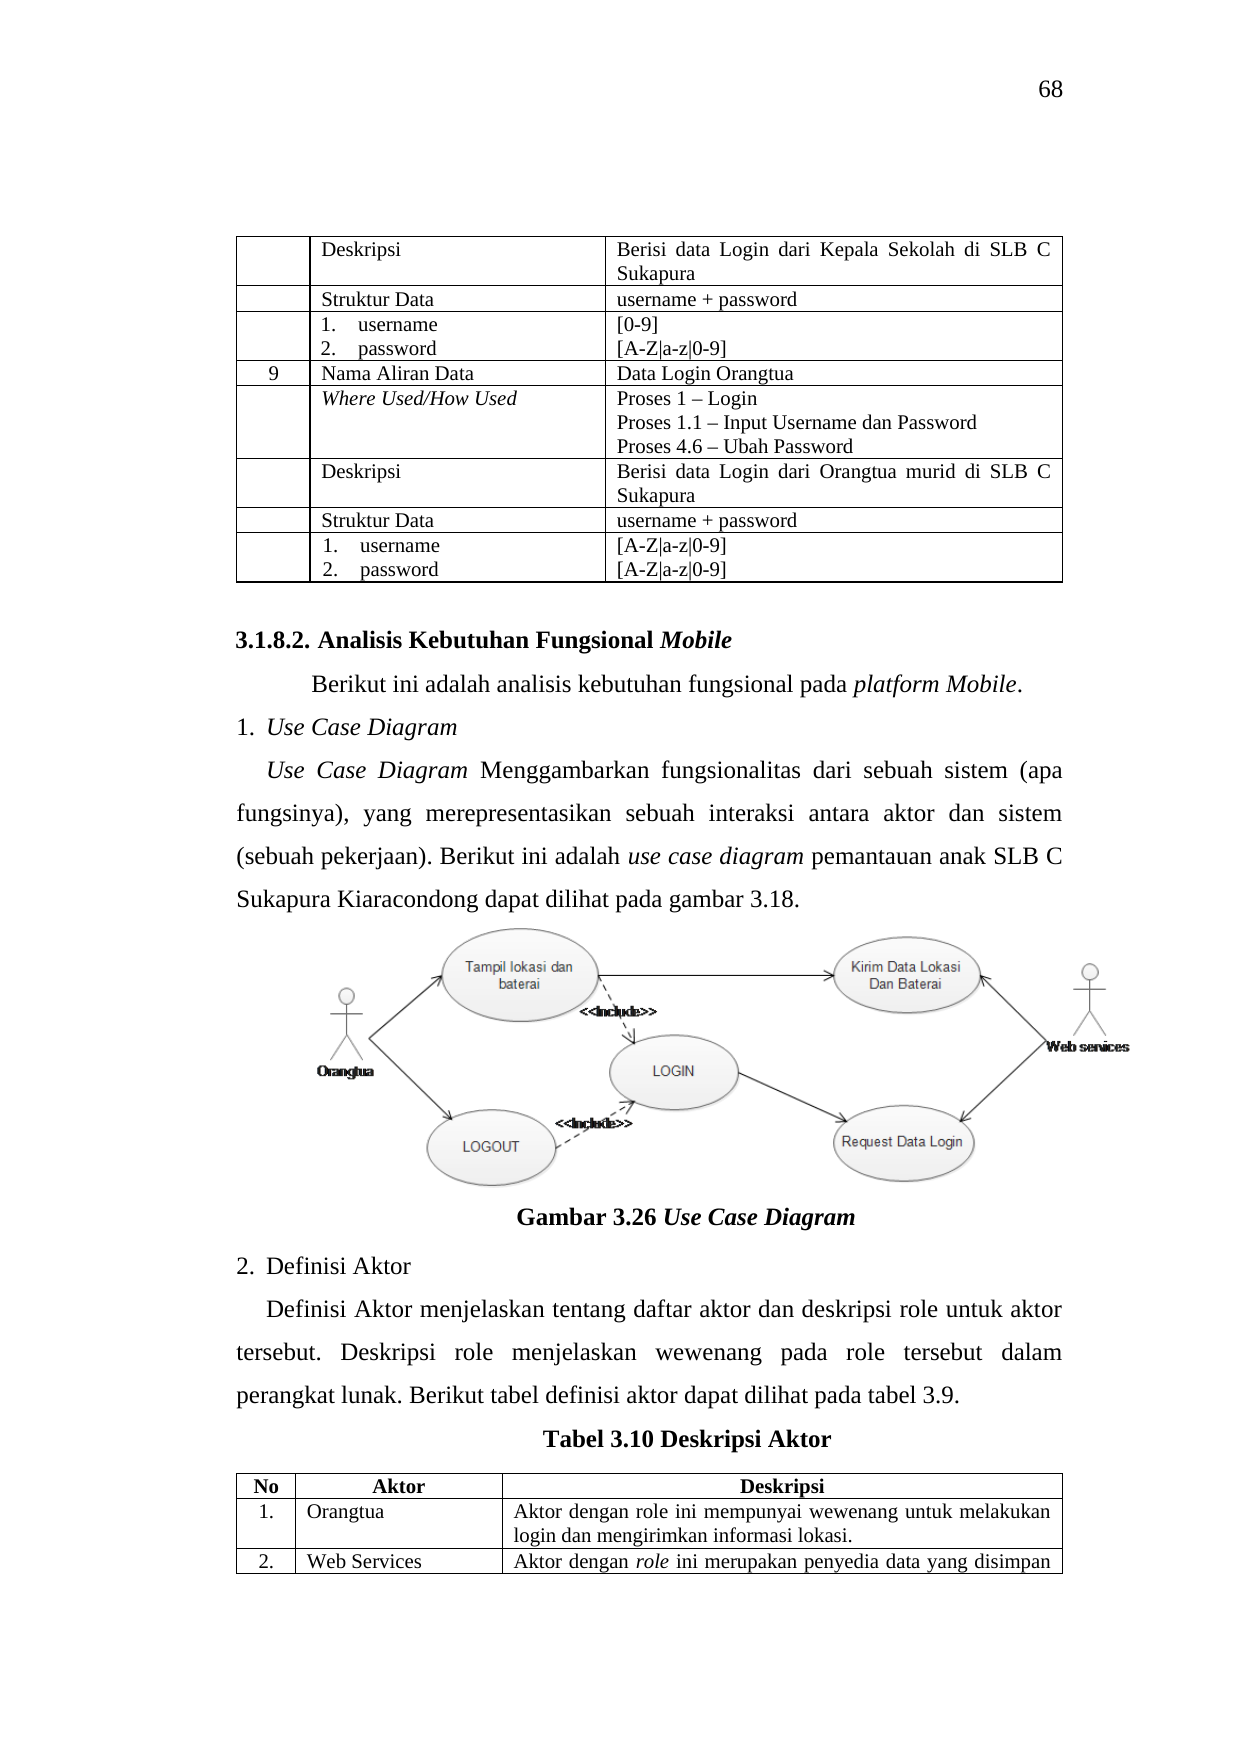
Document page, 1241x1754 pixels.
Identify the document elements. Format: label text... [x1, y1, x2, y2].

table_cell Deskripsi [311, 237, 605, 285]
table_cell Berisi data Login dari Kepala Sekolah di SLB C Sukapura [606, 237, 1062, 285]
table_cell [503, 1549, 1062, 1573]
table_cell Proses 1 – Login Proses 1.1 – Input Username dan Password Proses 4.6 – Ubah Password [606, 386, 1062, 458]
text Berikut ini adalah analisis kebutuhan fungsional pada platform Mobile. [236, 669, 1063, 697]
text Definisi Aktor menjelaskan tentang daftar aktor dan deskripsi role untuk aktor tersebut. Deskripsi role menjelaskan wewenang pada role tersebut dalam perangkat lunak. Berikut tabel definisi aktor dapat dilihat pada tabel 3.9. [236, 1294, 1063, 1409]
table_cell username + password [606, 286, 1062, 311]
table_header Deskripsi [503, 1474, 1062, 1498]
table_cell Struktur Data [311, 508, 605, 532]
table_cell 2. [237, 1549, 295, 1573]
table_cell [237, 533, 309, 581]
table_cell [237, 237, 309, 285]
list Definisi Aktor [236, 1251, 1063, 1280]
table_cell [237, 386, 309, 458]
text Use Case Diagram Menggambarkan fungsionalitas dari sebuah sistem (apa fungsinya), yang merepresentasikan sebuah interaksi antara aktor dan sistem (sebuah pekerjaan). Berikut ini adalah use case diagram pemantauan anak SLB C Sukapura Kiaracondong dapat dilihat pada gambar 3.18. [236, 755, 1063, 913]
table_cell username + password [606, 508, 1062, 532]
picture [311, 927, 1138, 1188]
table_cell Deskripsi [311, 459, 605, 507]
list Use Case Diagram [236, 712, 1063, 741]
table_header No [237, 1474, 295, 1498]
table_cell [237, 508, 309, 532]
table_cell Data Login Orangtua [606, 361, 1062, 385]
text Tabel 3.10 Deskripsi Aktor [236, 1424, 1063, 1452]
table_cell [237, 286, 309, 311]
table_cell Nama Aliran Data [311, 361, 605, 385]
table_cell username password [311, 312, 605, 360]
table_cell Web Services [296, 1549, 502, 1573]
table_cell 1. [237, 1499, 295, 1547]
table_header Aktor [296, 1474, 502, 1498]
table_cell [A-Z|a-z|0-9] [A-Z|a-z|0-9] [606, 533, 1062, 581]
table_cell Struktur Data [311, 286, 605, 311]
table_cell Berisi data Login dari Orangtua murid di SLB C Sukapura [606, 459, 1062, 507]
table_cell Where Used/How Used [311, 386, 605, 458]
table_cell [0-9] [A-Z|a-z|0-9] [606, 312, 1062, 360]
table_cell 9 [237, 361, 309, 385]
table_cell [237, 312, 309, 360]
table_cell Aktor dengan role ini mempunyai wewenang untuk melakukan login dan mengirimkan informasi lokasi. [503, 1499, 1062, 1547]
table_cell Orangtua [296, 1499, 502, 1547]
table_cell [237, 459, 309, 507]
table_cell username password [311, 533, 605, 581]
subtitle Analisis Kebutuhan Fungsional Mobile [235, 626, 1063, 654]
